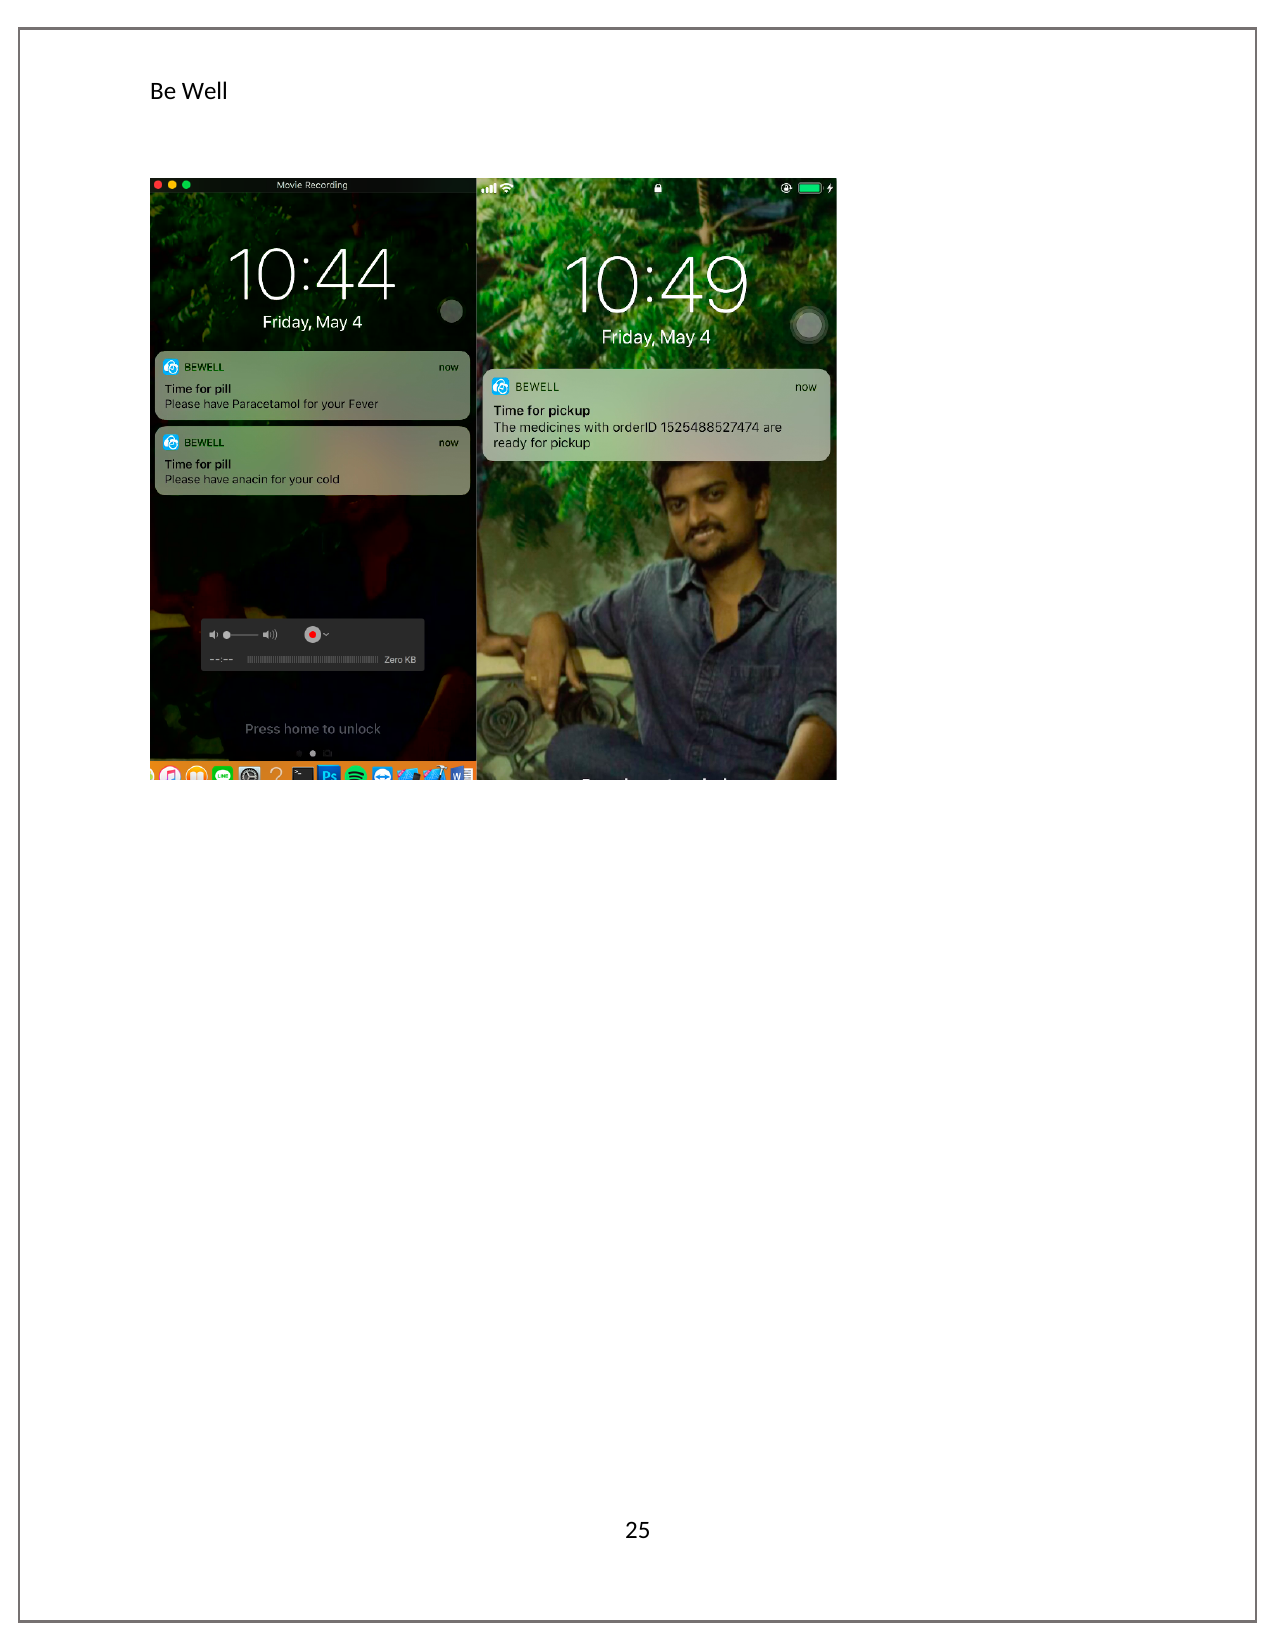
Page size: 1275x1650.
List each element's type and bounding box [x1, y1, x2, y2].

picture [150, 178, 837, 780]
